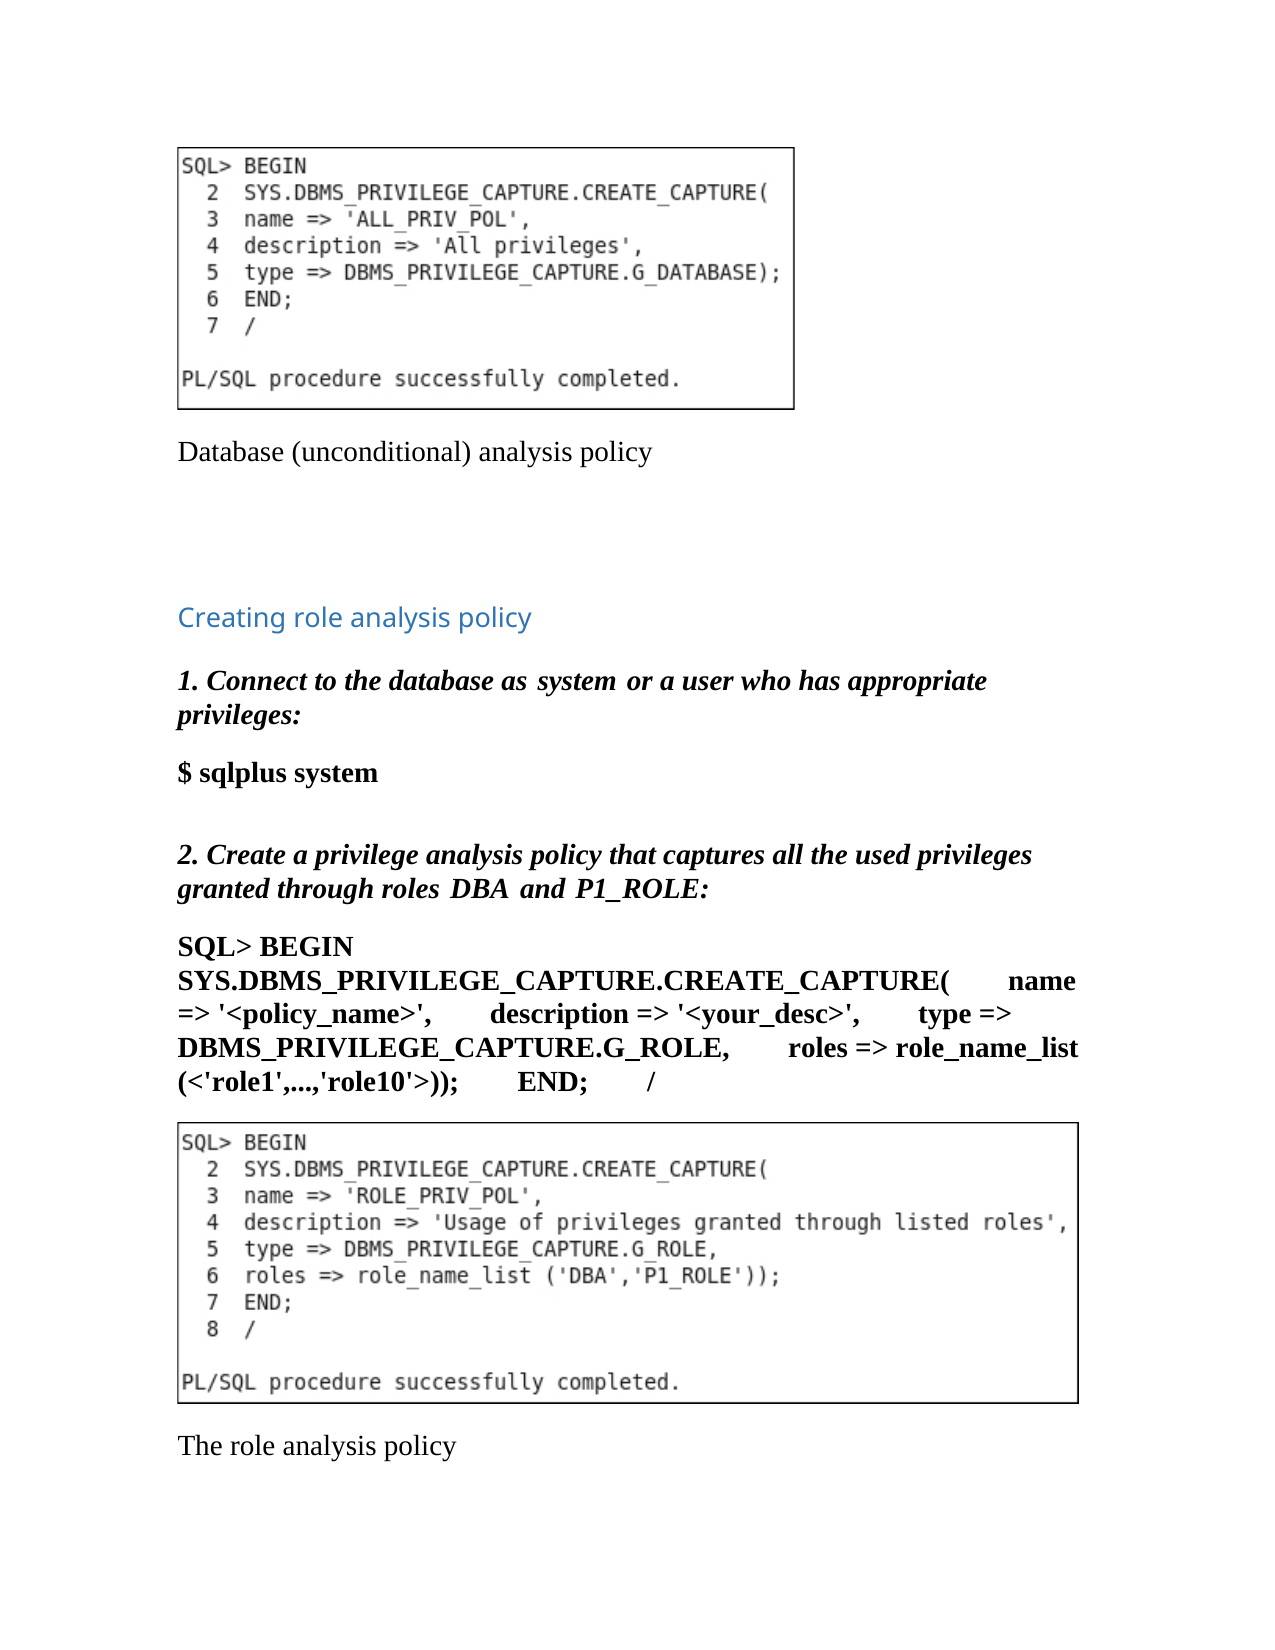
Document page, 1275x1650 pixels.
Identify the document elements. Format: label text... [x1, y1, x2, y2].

text Database (unconditional) analysis policy [177, 434, 1098, 468]
text $ sqlplus system [177, 755, 1098, 812]
subtitle Creating role analysis policy [177, 598, 1098, 635]
text 2. Create a privilege analysis policy that captures all the used privileges granted through roles DBA and P1_ROLE: [177, 837, 1098, 904]
picture [177, 1122, 1079, 1404]
text SQL> BEGIN SYS.DBMS_PRIVILEGE_CAPTURE.CREATE_CAPTURE( name => '<policy_name>', description => '<your_desc>', type => DBMS_PRIVILEGE_CAPTURE.G_ROLE, roles => role_name_list (<'role1',...,'role10'>)); END; / [177, 929, 1098, 1097]
picture [177, 147, 795, 410]
text The role analysis policy [177, 1428, 1098, 1462]
text 1. Connect to the database as system or a user who has appropriate privileges: [177, 663, 1098, 730]
